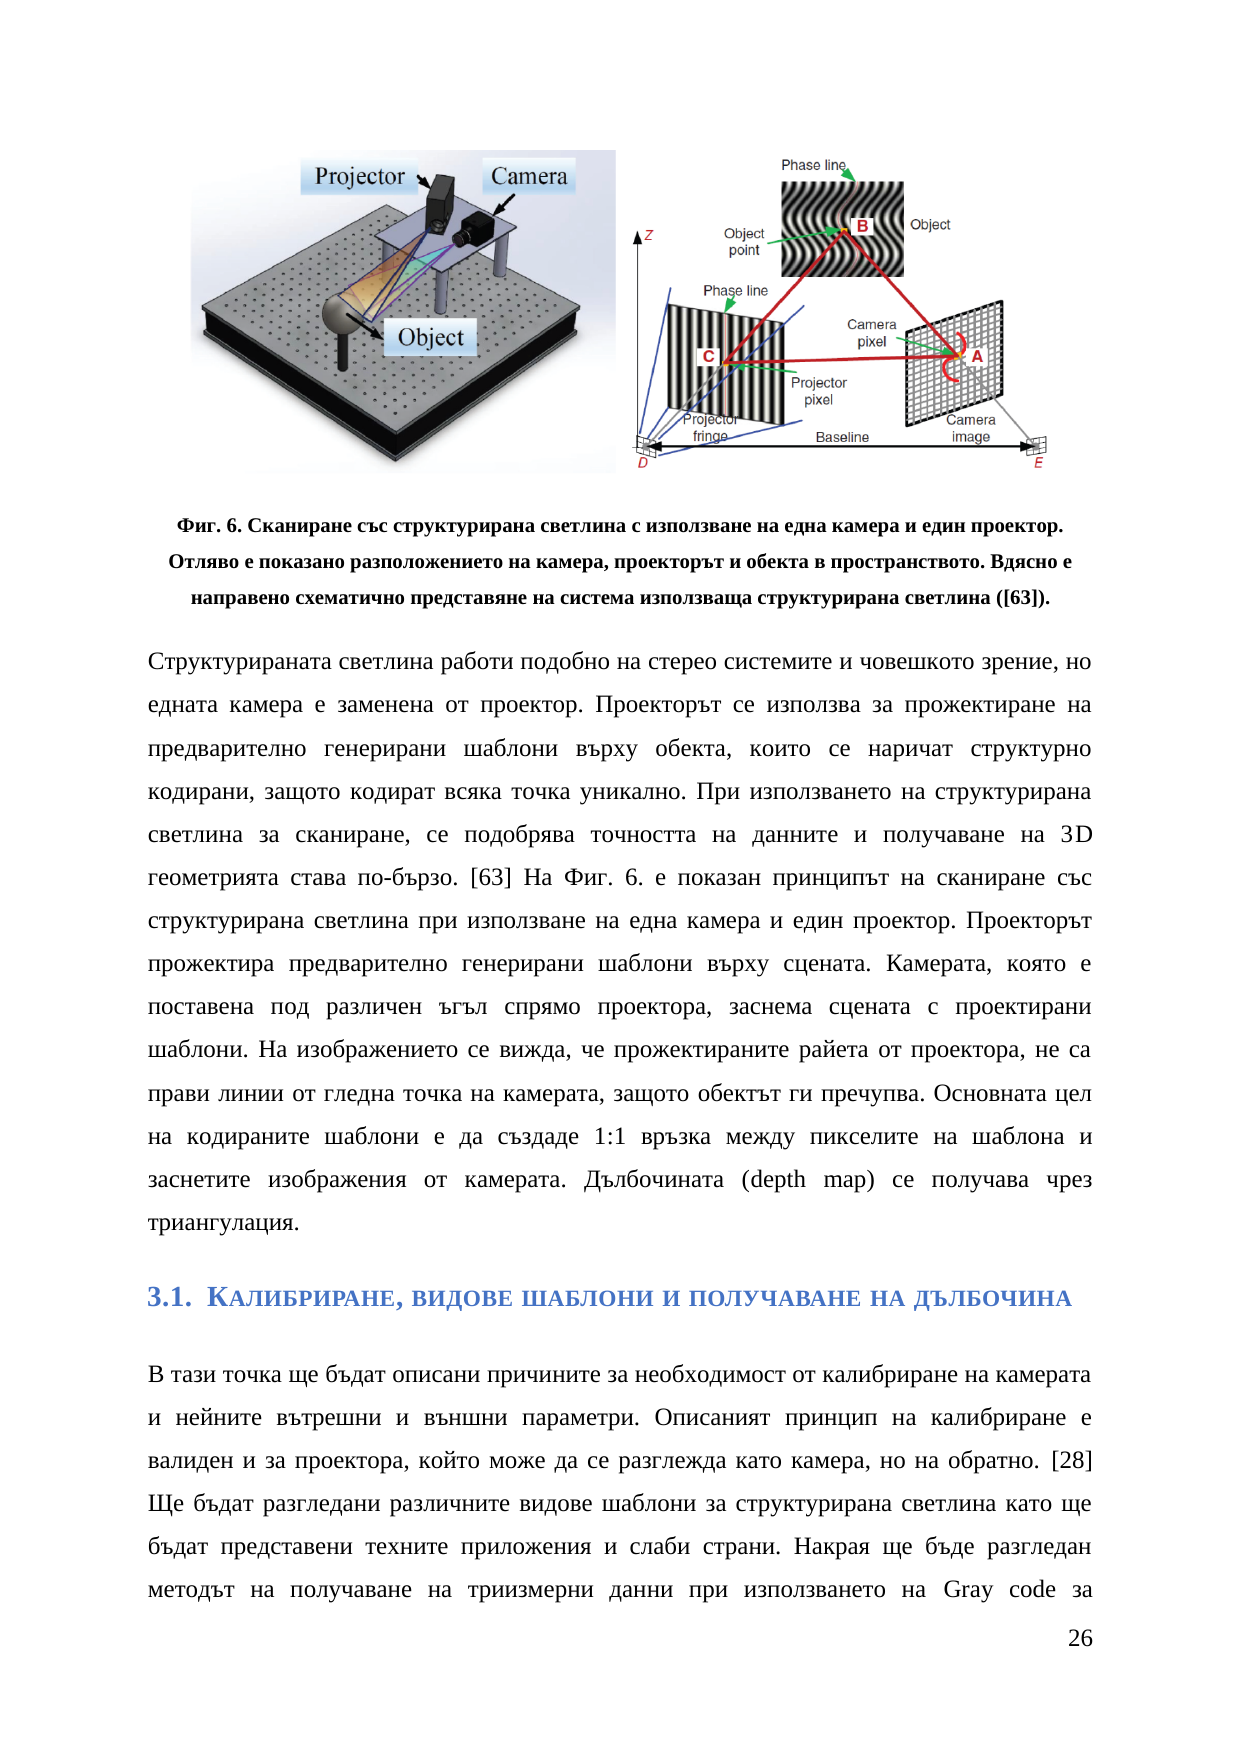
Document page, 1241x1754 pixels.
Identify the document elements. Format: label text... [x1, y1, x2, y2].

subtitle Калибриране, видове шаблони и получаване на дълбочина [192, 1279, 1093, 1313]
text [148, 1359, 1093, 1603]
picture [188, 150, 1053, 474]
text Структурираната светлина работи подобно на стерео системите и човешкото зрение, но едната камера е заменена от проектор. Проекторът се използва за прожектиране на предварително генерирани шаблони върху обекта, които се наричат структурно кодирани, защото кодират всяка точка уникално. При използването на структурирана светлина за сканиране, се подобрява точността на данните и получаване на 3D геометрията става по-бързо. [63] На Фиг. 6. е показан принципът на сканиране със структурирана светлина при използване на една камера и един проектор. Проекторът прожектира предварително генерирани шаблони върху сцената. Камерата, която е поставена под различен ъгъл спрямо проектора, заснема сцената с проектирани шаблони. На изображението се вижда, че прожектираните райета от проектора, не са прави линии от гледна точка на камерата, защото обектът ги пречупва. Основната цел на кодираните шаблони е да създаде 1:1 връзка между пикселите на шаблона и заснетите изображения от камерата. Дълбочината (depth map) се получава чрез триангулация. [148, 646, 1093, 1236]
text Фиг. 6. Сканиране със структурирана светлина с използване на една камера и един проектор. Отляво е показано разположението на камера, проекторът и обекта в пространството. Вдясно е направено схематично представяне на система използваща структурирана светлина ([63]). [148, 513, 1093, 609]
